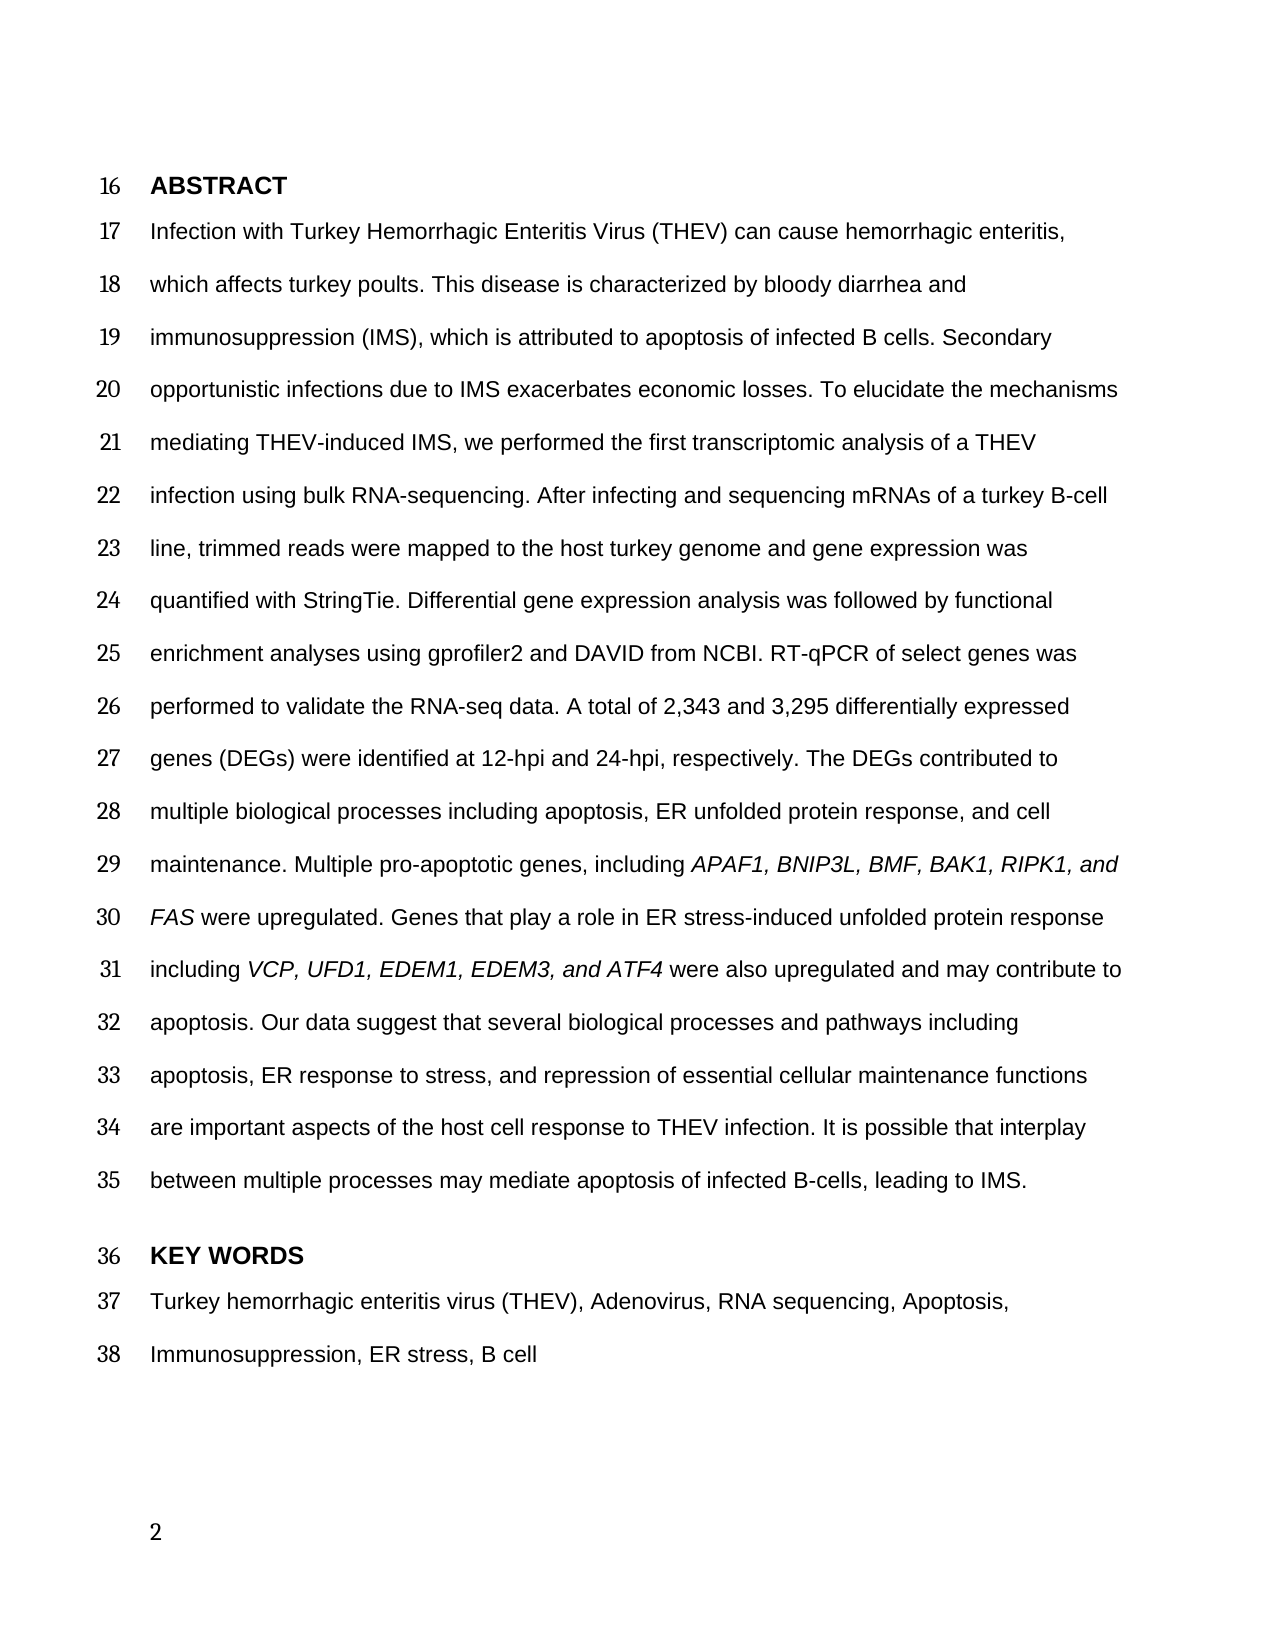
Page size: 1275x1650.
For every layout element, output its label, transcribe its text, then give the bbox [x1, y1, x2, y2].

subtitle KEY WORDS [150, 1241, 1125, 1269]
text Infection with Turkey Hemorrhagic Enteritis Virus (THEV) can cause hemorrhagic enteritis, which affects turkey poults. This disease is characterized by bloody diarrhea and immunosuppression (IMS), which is attributed to apoptosis of infected B cells. Secondary opportunistic infections due to IMS exacerbates economic losses. To elucidate the mechanisms mediating THEV-induced IMS, we performed the first transcriptomic analysis of a THEV infection using bulk RNA-sequencing. After infecting and sequencing mRNAs of a turkey B-cell line, trimmed reads were mapped to the host turkey genome and gene expression was quantified with StringTie. Differential gene expression analysis was followed by functional enrichment analyses using gprofiler2 and DAVID from NCBI. RT-qPCR of select genes was performed to validate the RNA-seq data. A total of 2,343 and 3,295 differentially expressed genes (DEGs) were identified at 12-hpi and 24-hpi, respectively. The DEGs contributed to multiple biological processes including apoptosis, ER unfolded protein response, and cell maintenance. Multiple pro-apoptotic genes, including APAF1, BNIP3L, BMF, BAK1, RIPK1, and FAS were upregulated. Genes that play a role in ER stress-induced unfolded protein response including VCP, UFD1, EDEM1, EDEM3, and ATF4 were also upregulated and may contribute to apoptosis. Our data suggest that several biological processes and pathways including apoptosis, ER response to stress, and repression of essential cellular maintenance functions are important aspects of the host cell response to THEV infection. It is possible that interplay between multiple processes may mediate apoptosis of infected B-cells, leading to IMS. [150, 218, 1125, 1193]
text Turkey hemorrhagic enteritis virus (THEV), Adenovirus, RNA sequencing, Apoptosis, Immunosuppression, ER stress, B cell [150, 1288, 1125, 1367]
subtitle ABSTRACT [150, 171, 1125, 199]
